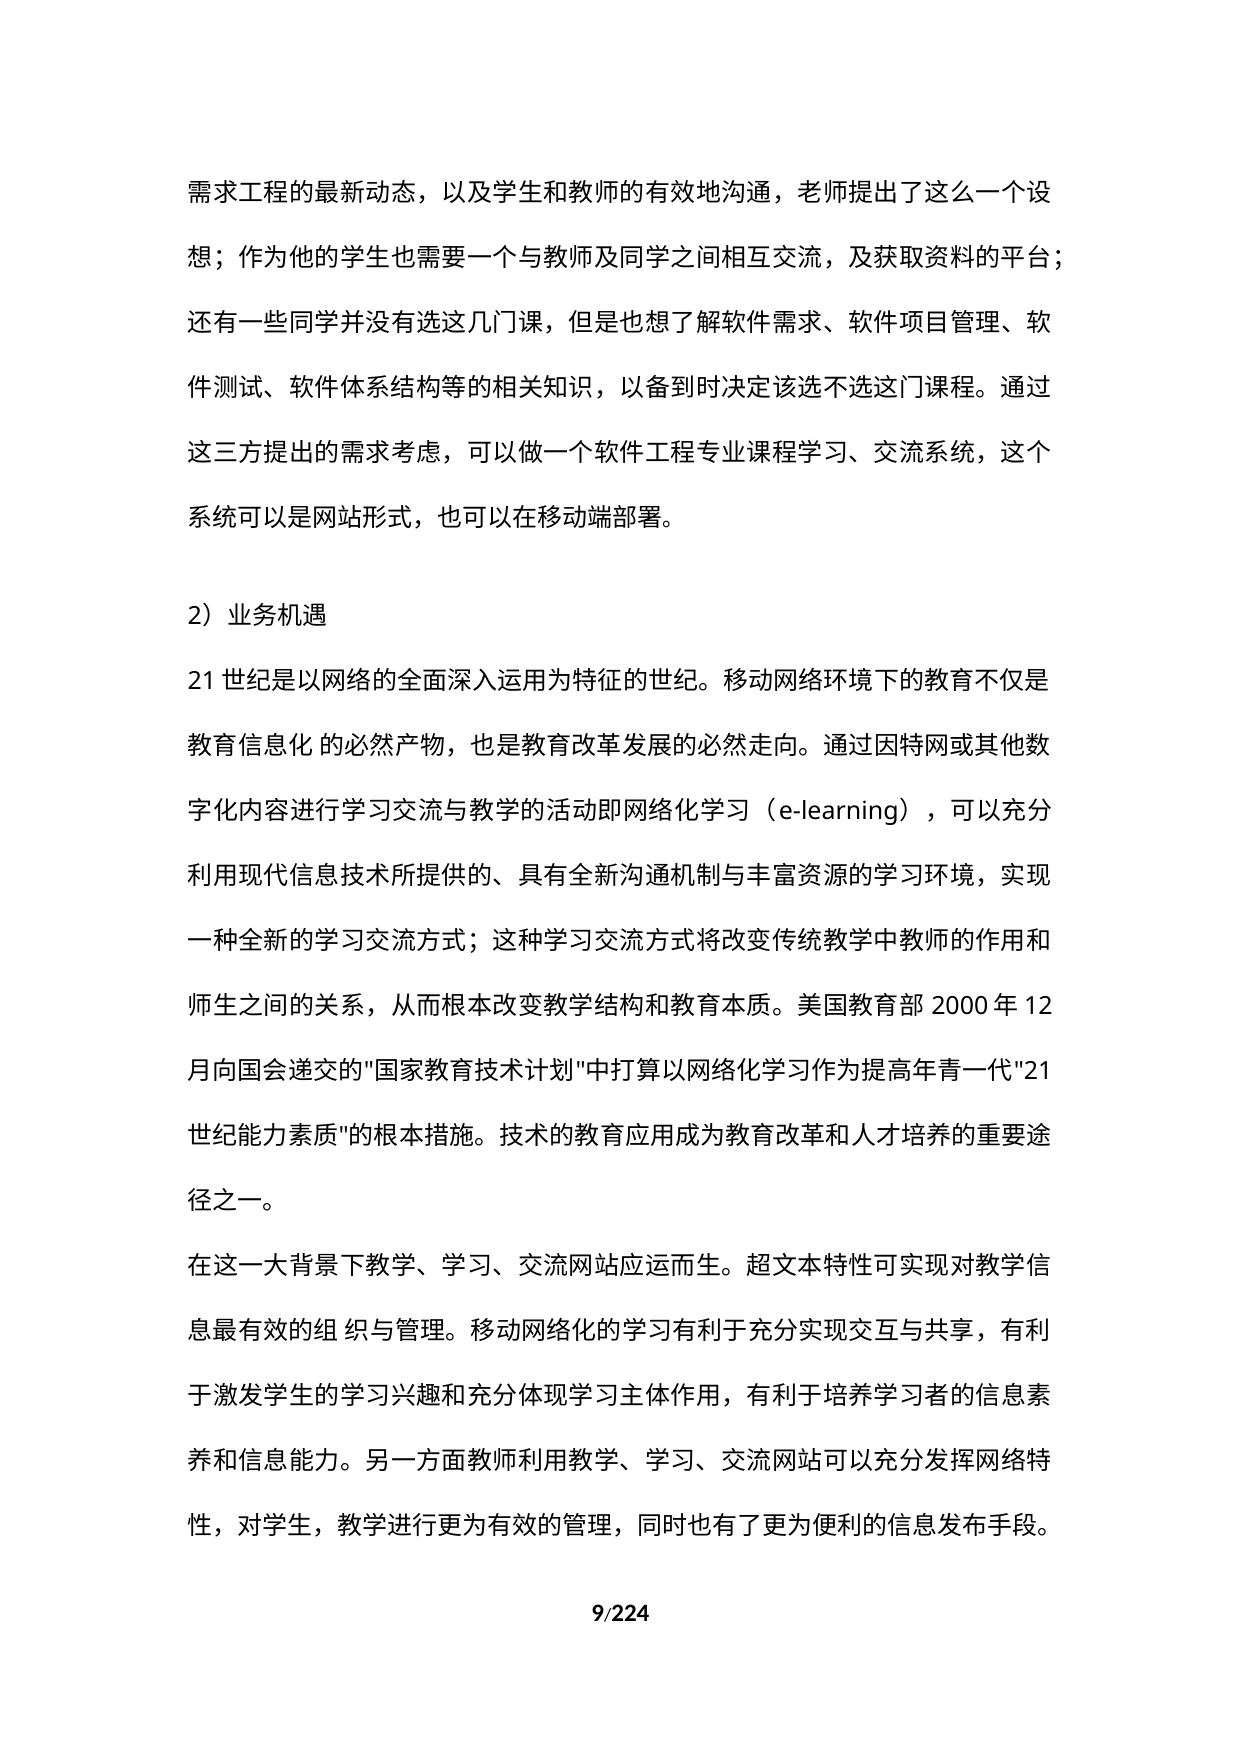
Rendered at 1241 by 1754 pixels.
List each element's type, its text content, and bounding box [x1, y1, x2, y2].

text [187, 158, 1053, 581]
text 2）业务机遇 [187, 581, 1053, 646]
text 21世纪是以网络的全面深入运用为特征的世纪。移动网络环境下的教育不仅是教育信息化 的必然产物，也是教育改革发展的必然走向。通过因特网或其他数字化内容进行学习交流与教学的活动即网络化学习（e-learning），可以充分利用现代信息技术所提供的、具有全新沟通机制与丰富资源的学习环境，实现一种全新的学习交流方式；这种学习交流方式将改变传统教学中教师的作用和师生之间的关系，从而根本改变教学结构和教育本质。美国教育部2000年12月向国会递交的"国家教育技术计划"中打算以网络化学习作为提高年青一代"21世纪能力素质"的根本措施。技术的教育应用成为教育改革和人才培养的重要途径之一。 [187, 646, 1053, 1231]
text 在这一大背景下教学、学习、交流网站应运而生。超文本特性可实现对教学信息最有效的组 织与管理。移动网络化的学习有利于充分实现交互与共享，有利于激发学生的学习兴趣和充分体现学习主体作用，有利于培养学习者的信息素养和信息能力。另一方面教师利用教学、学习、交流网站可以充分发挥网络特性，对学生，教学进行更为有效的管理，同时也有了更为便利的信息发布手段。 [187, 1231, 1053, 1556]
